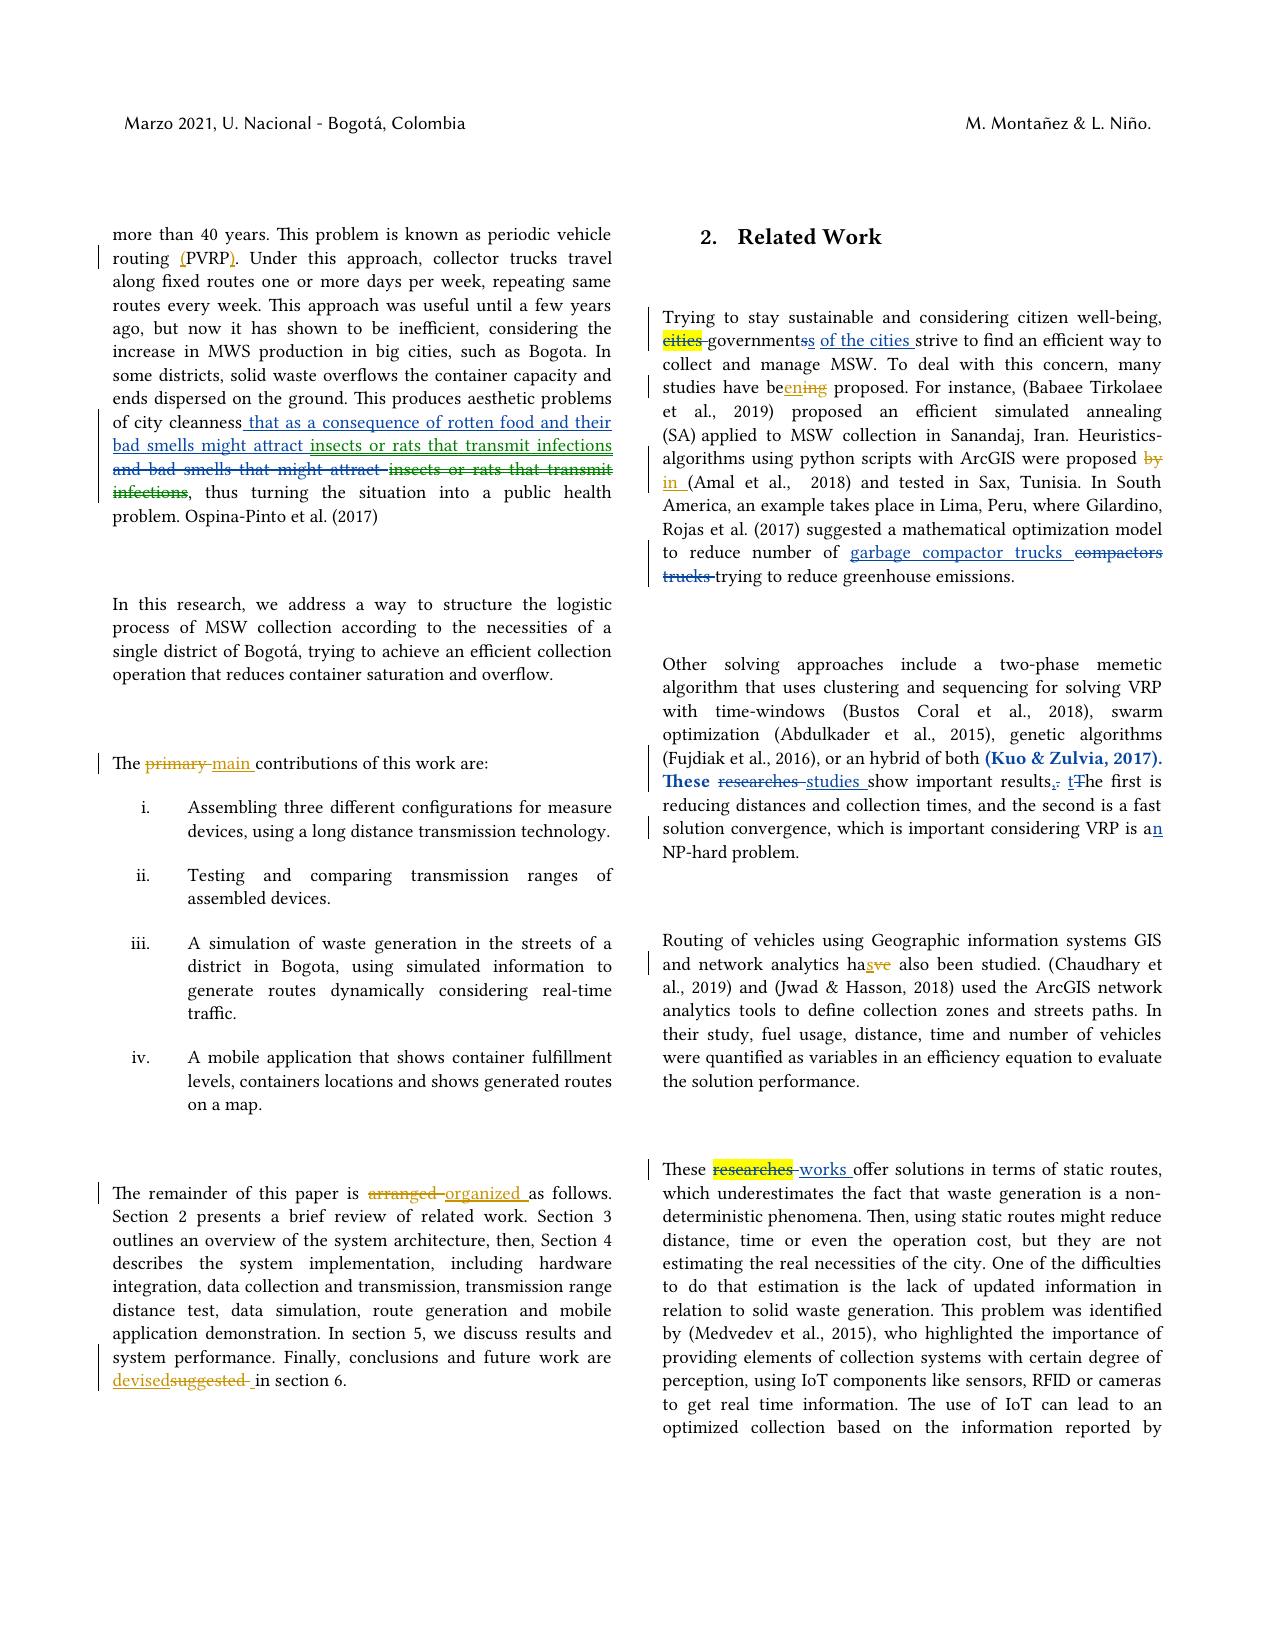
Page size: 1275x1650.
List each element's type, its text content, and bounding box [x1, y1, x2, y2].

list A mobile application that shows container fulfillment levels, containers locations and shows generated routes on a map. [150, 1047, 612, 1115]
list A simulation of waste generation in the streets of a district in Bogota, using simulated information to generate routes dynamically considering real-time traffic. [150, 932, 612, 1024]
list Related Work [700, 224, 1162, 250]
text In this research, we address a way to structure the logistic process of MSW collection according to the necessities of a single district of Bogotá, trying to achieve an efficient collection operation that reduces container saturation and overflow. [112, 594, 612, 685]
text The remainder of this paper is as follows. Section 2 presents a brief review of related work. Section 3 outlines an overview of the system architecture, then, Section 4 describes the system implementation, including hardware integration, data collection and transmission, transmission range distance test, data simulation, route generation and mobile application demonstration. In section 5, we discuss results and system performance. Finally, conclusions and future work are in section 6. [112, 1182, 612, 1391]
text Trying to stay sustainable and considering citizen well-being, government strive to find an efficient way to collect and manage MSW. To deal with this concern, many studies have be proposed. For instance, (Babaee Tirkolaee et al., 2019) proposed an efficient simulated annealing (SA) applied to MSW collection in Sanandaj, Iran. Heuristics-algorithms using python scripts with ArcGIS were proposed (Amal et al., 2018) and tested in Sax, Tunisia. In South America, an example takes place in Lima, Peru, where Gilardino, Rojas et al. (2017) suggested a mathematical optimization model to reduce number of trying to reduce greenhouse emissions. [662, 307, 1162, 587]
text Routing of vehicles using Geographic information systems GIS and network analytics ha also been studied. (Chaudhary et al., 2019) and (Jwad & Hasson, 2018) used the ArcGIS network analytics tools to define collection zones and streets paths. In their study, fuel usage, distance, time and number of vehicles were quantified as variables in an efficiency equation to evaluate the solution performance. [662, 930, 1162, 1092]
list Testing and comparing transmission ranges of assembled devices. [150, 864, 612, 909]
text Other solving approaches include a two-phase memetic algorithm that uses clustering and sequencing for solving VRP with time-windows (Bustos Coral et al., 2018), swarm optimization (Abdulkader et al., 2015), genetic algorithms (Fujdiak et al., 2016), or an hybrid of both (Kuo & Zulvia, 2017). These show important results he first is reducing distances and collection times, and the second is a fast solution convergence, which is important considering VRP is a NP-hard problem. [662, 654, 1162, 863]
text The contributions of this work are: [112, 753, 612, 774]
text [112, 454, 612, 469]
list Assembling three different configurations for measure devices, using a long distance transmission technology. [150, 797, 612, 842]
